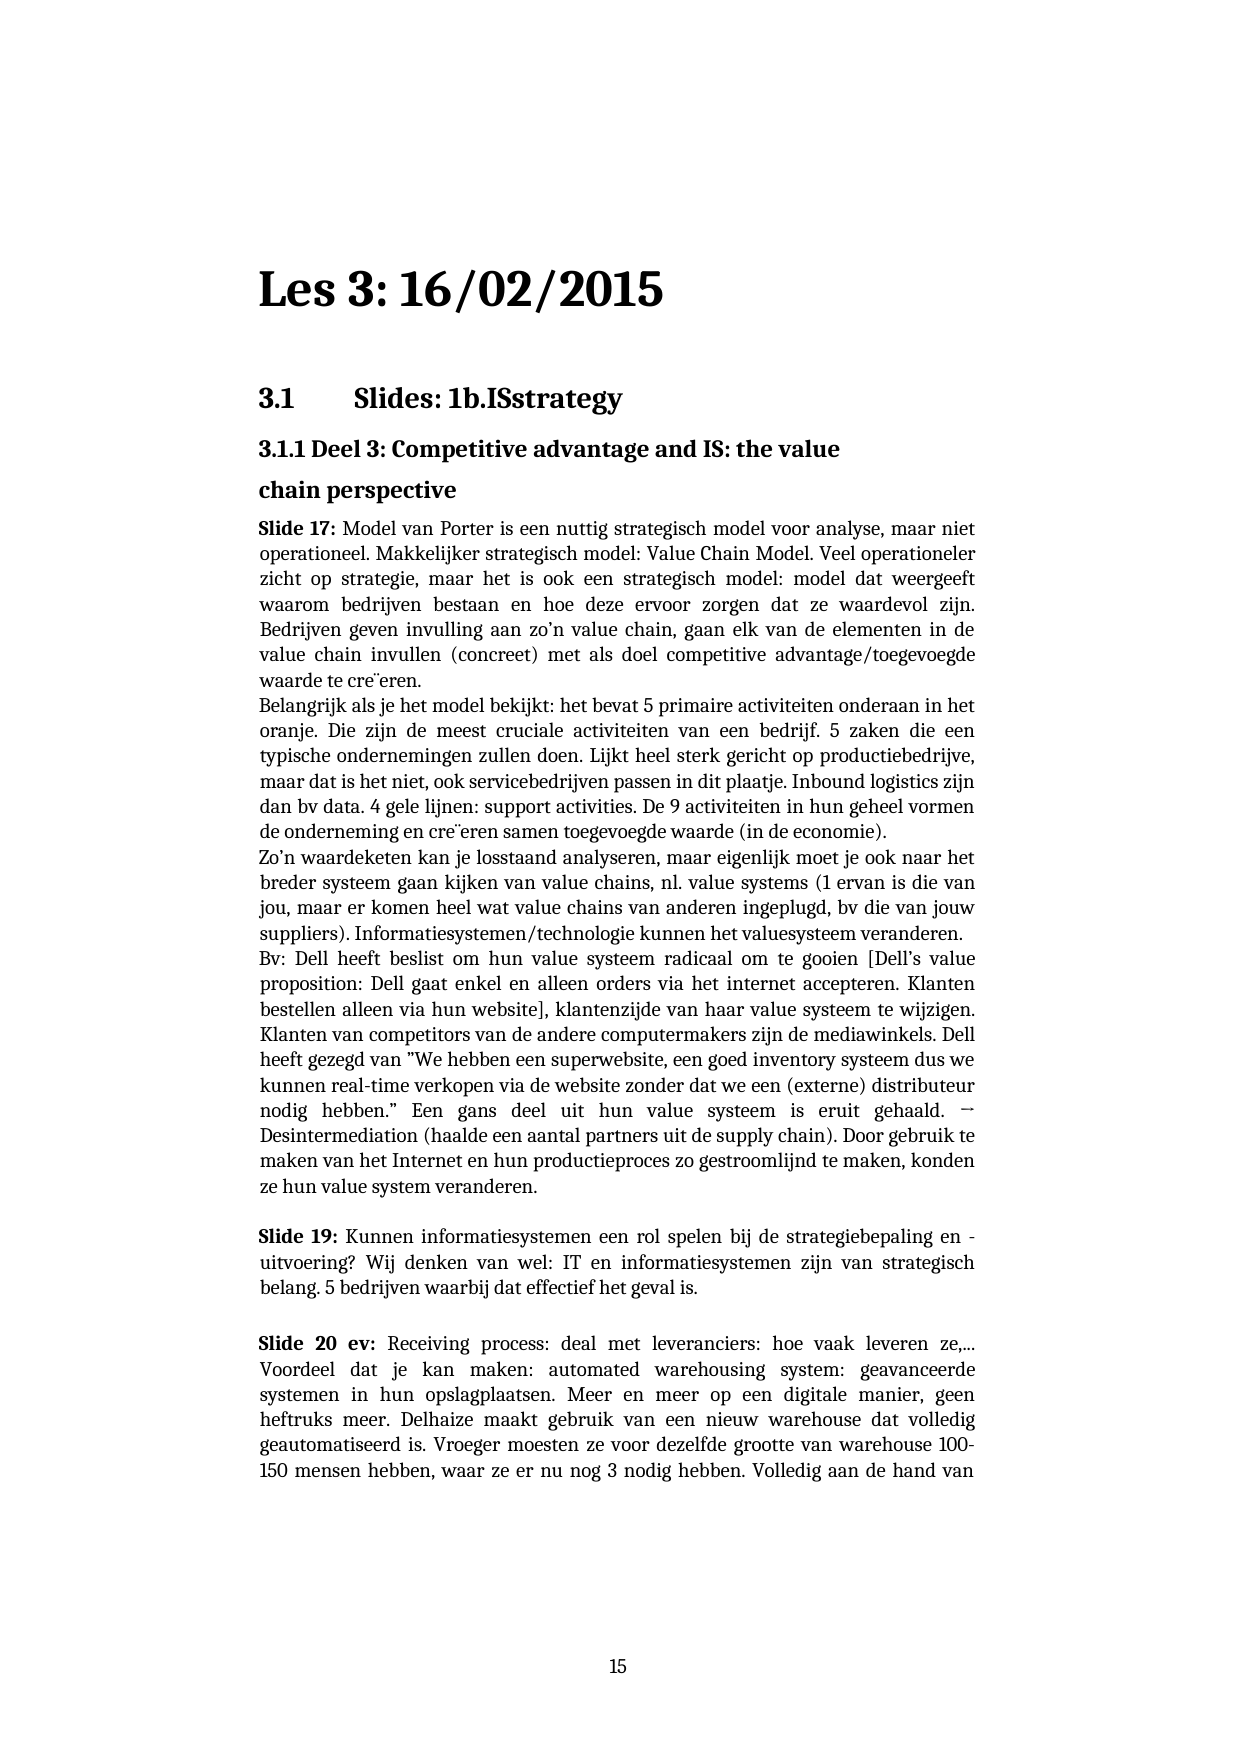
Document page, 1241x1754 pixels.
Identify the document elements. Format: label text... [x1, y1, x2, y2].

text Zo’n waardeketen kan je losstaand analyseren, maar eigenlijk moet je ook naar het breder systeem gaan kijken van value chains, nl. value systems (1 ervan is die van jou, maar er komen heel wat value chains van anderen ingeplugd, bv die van jouw suppliers). Informatiesystemen/technologie kunnen het valuesysteem veranderen. [258, 845, 976, 945]
text Belangrijk als je het model bekijkt: het bevat 5 primaire activiteiten onderaan in het oranje. Die zijn de meest cruciale activiteiten van een bedrijf. 5 zaken die een typische ondernemingen zullen doen. Lijkt heel sterk gericht op productiebedrijve, maar dat is het niet, ook servicebedrijven passen in dit plaatje. Inbound logistics zijn dan bv data. 4 gele lijnen: support activities. De 9 activiteiten in hun geheel vormen de onderneming en cre¨eren samen toegevoegde waarde (in de economie). [258, 693, 976, 844]
subtitle chain perspective [258, 476, 976, 504]
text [258, 1332, 976, 1482]
text Slide 17: Model van Porter is een nuttig strategisch model voor analyse, maar niet operationeel. Makkelijker strategisch model: Value Chain Model. Veel operationeler zicht op strategie, maar het is ook een strategisch model: model dat weergeeft waarom bedrijven bestaan en hoe deze ervoor zorgen dat ze waardevol zijn. Bedrijven geven invulling aan zo’n value chain, gaan elk van de elementen in de value chain invullen (concreet) met als doel competitive advantage/toegevoegde waarde te cre¨eren. [258, 516, 976, 692]
subtitle 3.1 Slides: 1b.ISstrategy [258, 382, 976, 416]
text Bv: Dell heeft beslist om hun value systeem radicaal om te gooien [Dell’s value proposition: Dell gaat enkel en alleen orders via het internet accepteren. Klanten bestellen alleen via hun website], klantenzijde van haar value systeem te wijzigen. Klanten van competitors van de andere computermakers zijn de mediawinkels. Dell heeft gezegd van ”We hebben een superwebsite, een goed inventory systeem dus we kunnen real-time verkopen via de website zonder dat we een (externe) distributeur nodig hebben.” Een gans deel uit hun value systeem is eruit gehaald. → Desintermediation (haalde een aantal partners uit de supply chain). Door gebruik te maken van het Internet en hun productieproces zo gestroomlijnd te maken, konden ze hun value system veranderen. [258, 947, 976, 1198]
subtitle Les 3: 16/02/2015 [258, 260, 727, 319]
text 3.1.1 Deel 3: Competitive advantage and IS: the value [258, 435, 1017, 464]
text Slide 19: Kunnen informatiesystemen een rol spelen bij de strategiebepaling en -uitvoering? Wij denken van wel: IT en informatiesystemen zijn van strategisch belang. 5 bedrijven waarbij dat effectief het geval is. [258, 1225, 976, 1300]
